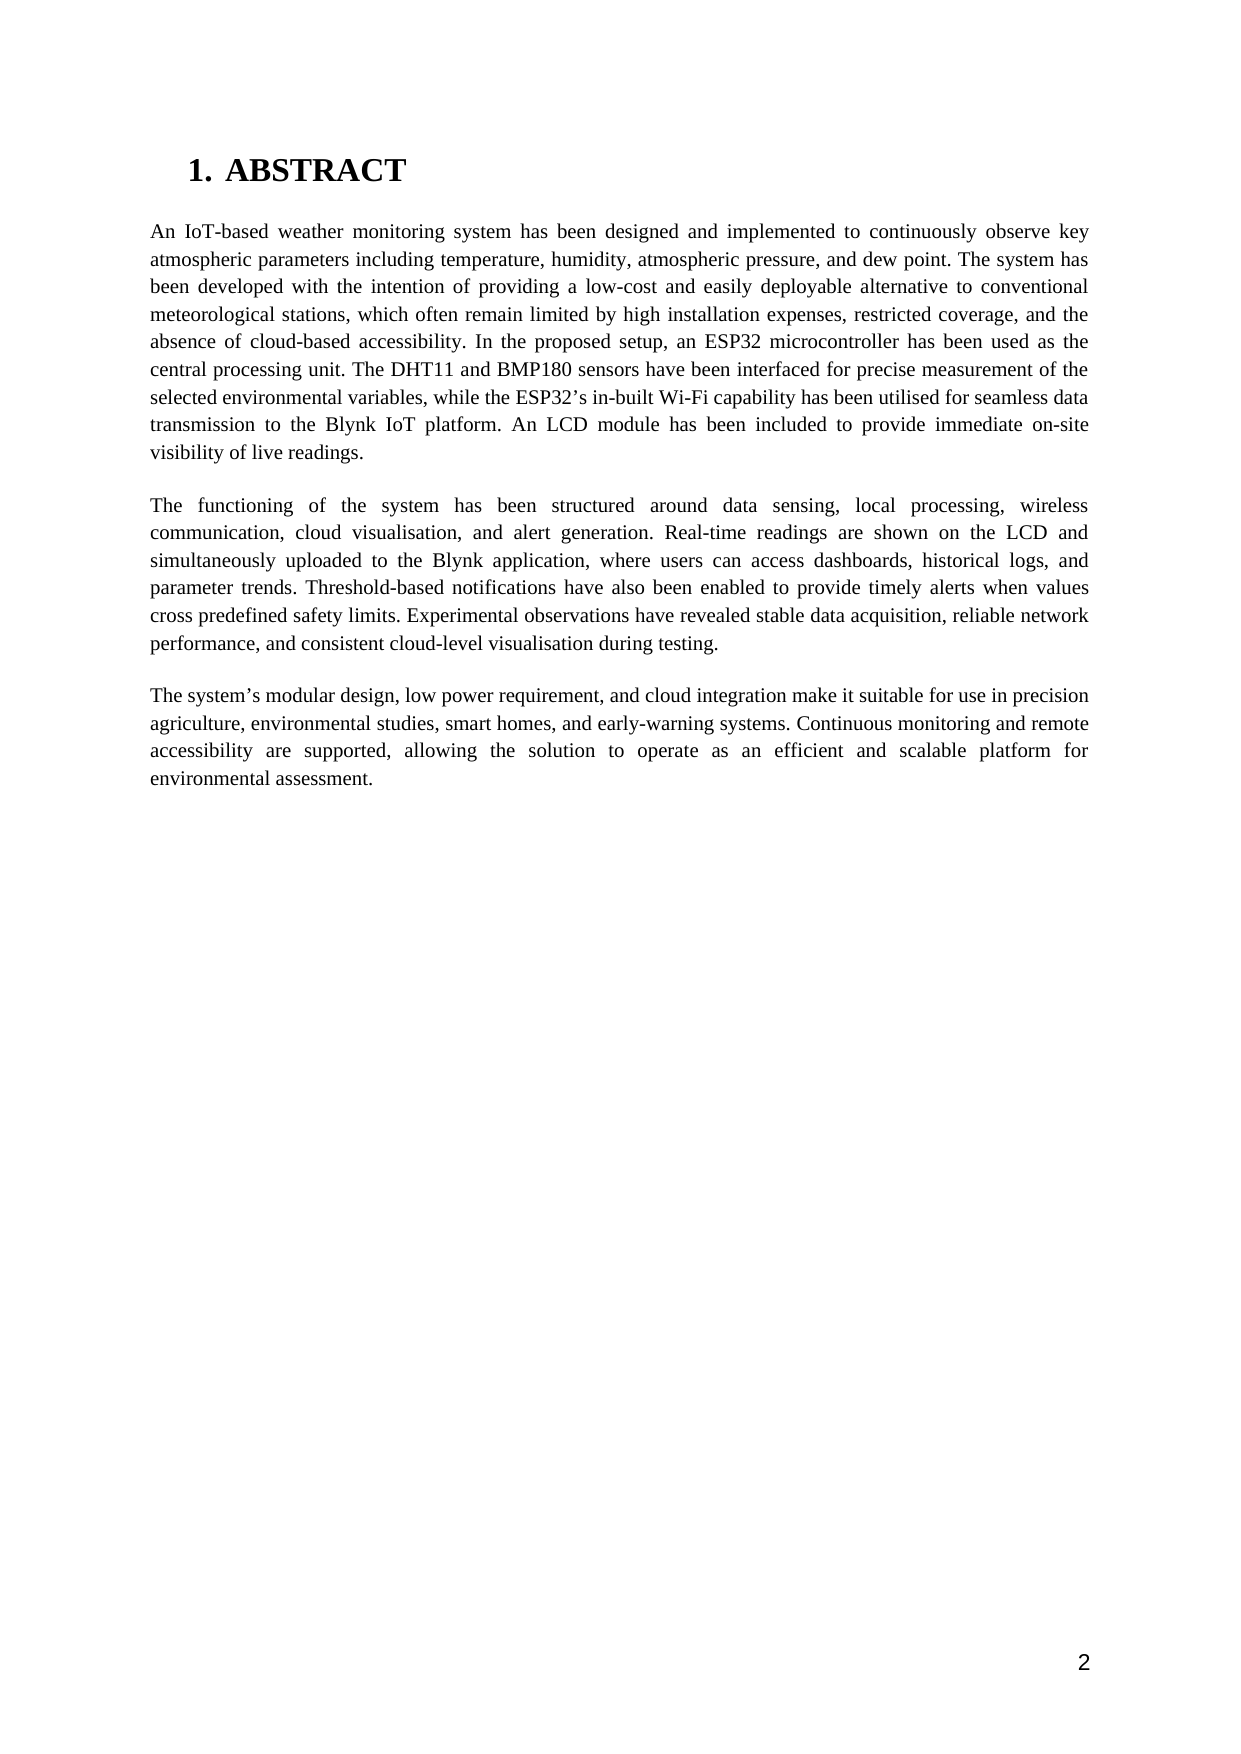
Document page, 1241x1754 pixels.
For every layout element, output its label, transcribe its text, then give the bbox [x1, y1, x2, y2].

subtitle ABSTRACT [187, 150, 1090, 188]
text An IoT-based weather monitoring system has been designed and implemented to continuously observe key atmospheric parameters including temperature, humidity, atmospheric pressure, and dew point. The system has been developed with the intention of providing a low-cost and easily deployable alternative to conventional meteorological stations, which often remain limited by high installation expenses, restricted coverage, and the absence of cloud-based accessibility. In the proposed setup, an ESP32 microcontroller has been used as the central processing unit. The DHT11 and BMP180 sensors have been interfaced for precise measurement of the selected environmental variables, while the ESP32’s in-built Wi-Fi capability has been utilised for seamless data transmission to the Blynk IoT platform. An LCD module has been included to provide immediate on-site visibility of live readings. [150, 219, 1090, 464]
text The system’s modular design, low power requirement, and cloud integration make it suitable for use in precision agriculture, environmental studies, smart homes, and early-warning systems. Continuous monitoring and remote accessibility are supported, allowing the solution to operate as an efficient and scalable platform for environmental assessment. [150, 683, 1090, 790]
text The functioning of the system has been structured around data sensing, local processing, wireless communication, cloud visualisation, and alert generation. Real-time readings are shown on the LCD and simultaneously uploaded to the Blynk application, where users can access dashboards, historical logs, and parameter trends. Threshold-based notifications have also been enabled to provide timely alerts when values cross predefined safety limits. Experimental observations have revealed stable data acquisition, reliable network performance, and consistent cloud-level visualisation during testing. [150, 492, 1090, 654]
